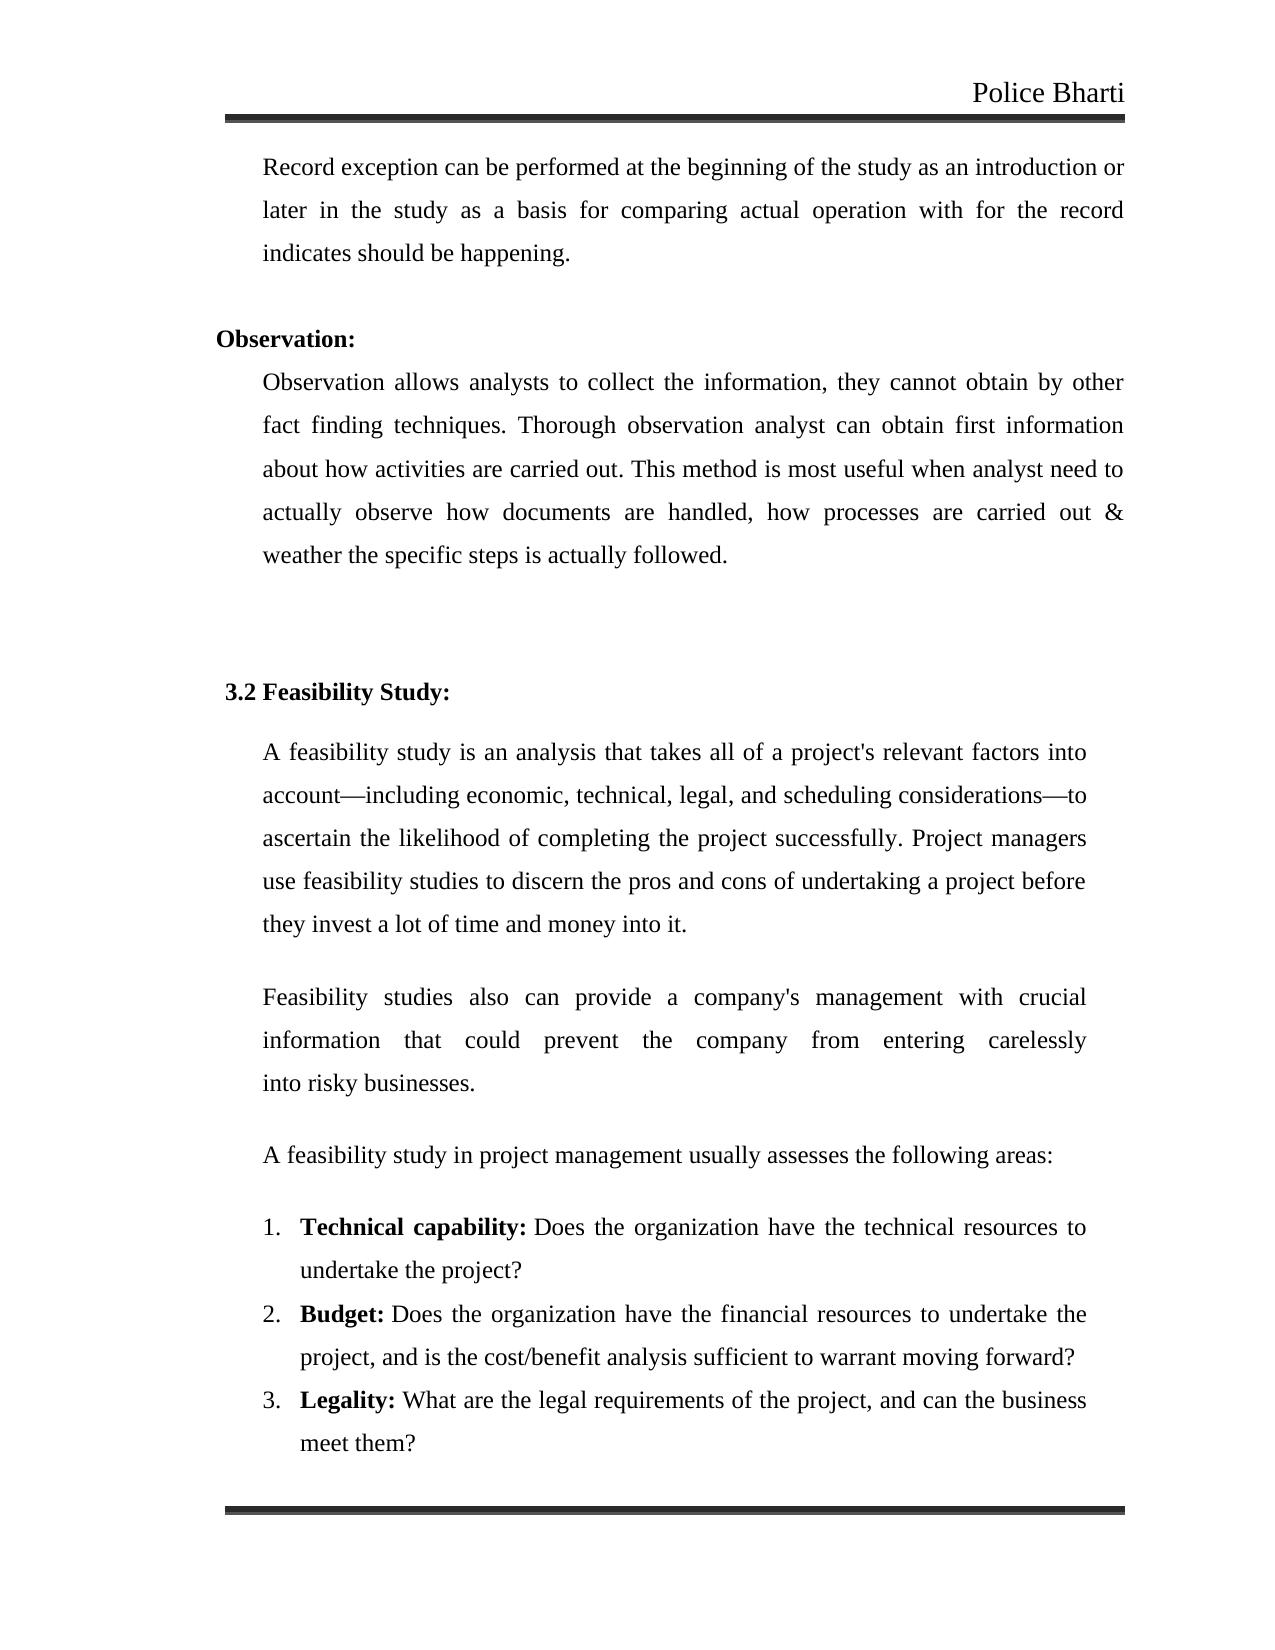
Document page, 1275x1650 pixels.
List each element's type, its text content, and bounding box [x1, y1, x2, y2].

list Technical capability: Does the organization have the technical resources to undertake the project? [262, 1212, 1087, 1284]
text A feasibility study is an analysis that takes all of a project's relevant factors into account—including economic, technical, legal, and scheduling considerations—to ascertain the likelihood of completing the project successfully. Project managers use feasibility studies to discern the pros and cons of undertaking a project before they invest a lot of time and money into it. [262, 737, 1087, 938]
text Observation: [216, 324, 1125, 353]
text 3.2 Feasibility Study: [225, 677, 1125, 706]
text Record exception can be performed at the beginning of the study as an introduction or later in the study as a basis for comparing actual operation with for the record indicates should be happening. [262, 152, 1125, 267]
text Feasibility studies also can provide a company's management with crucial information that could prevent the company from entering carelessly into risky businesses. [262, 982, 1087, 1097]
list Budget: Does the organization have the financial resources to undertake the project, and is the cost/benefit analysis sufficient to warrant moving forward? [262, 1328, 1087, 1400]
text A feasibility study in project management usually assesses the following areas: [262, 1140, 1087, 1169]
text Observation allows analysts to collect the information, they cannot obtain by other fact finding techniques. Thorough observation analyst can obtain first information about how activities are carried out. This method is most useful when analyst need to actually observe how documents are handled, how processes are carried out & weather the specific steps is actually followed. [216, 367, 1125, 569]
